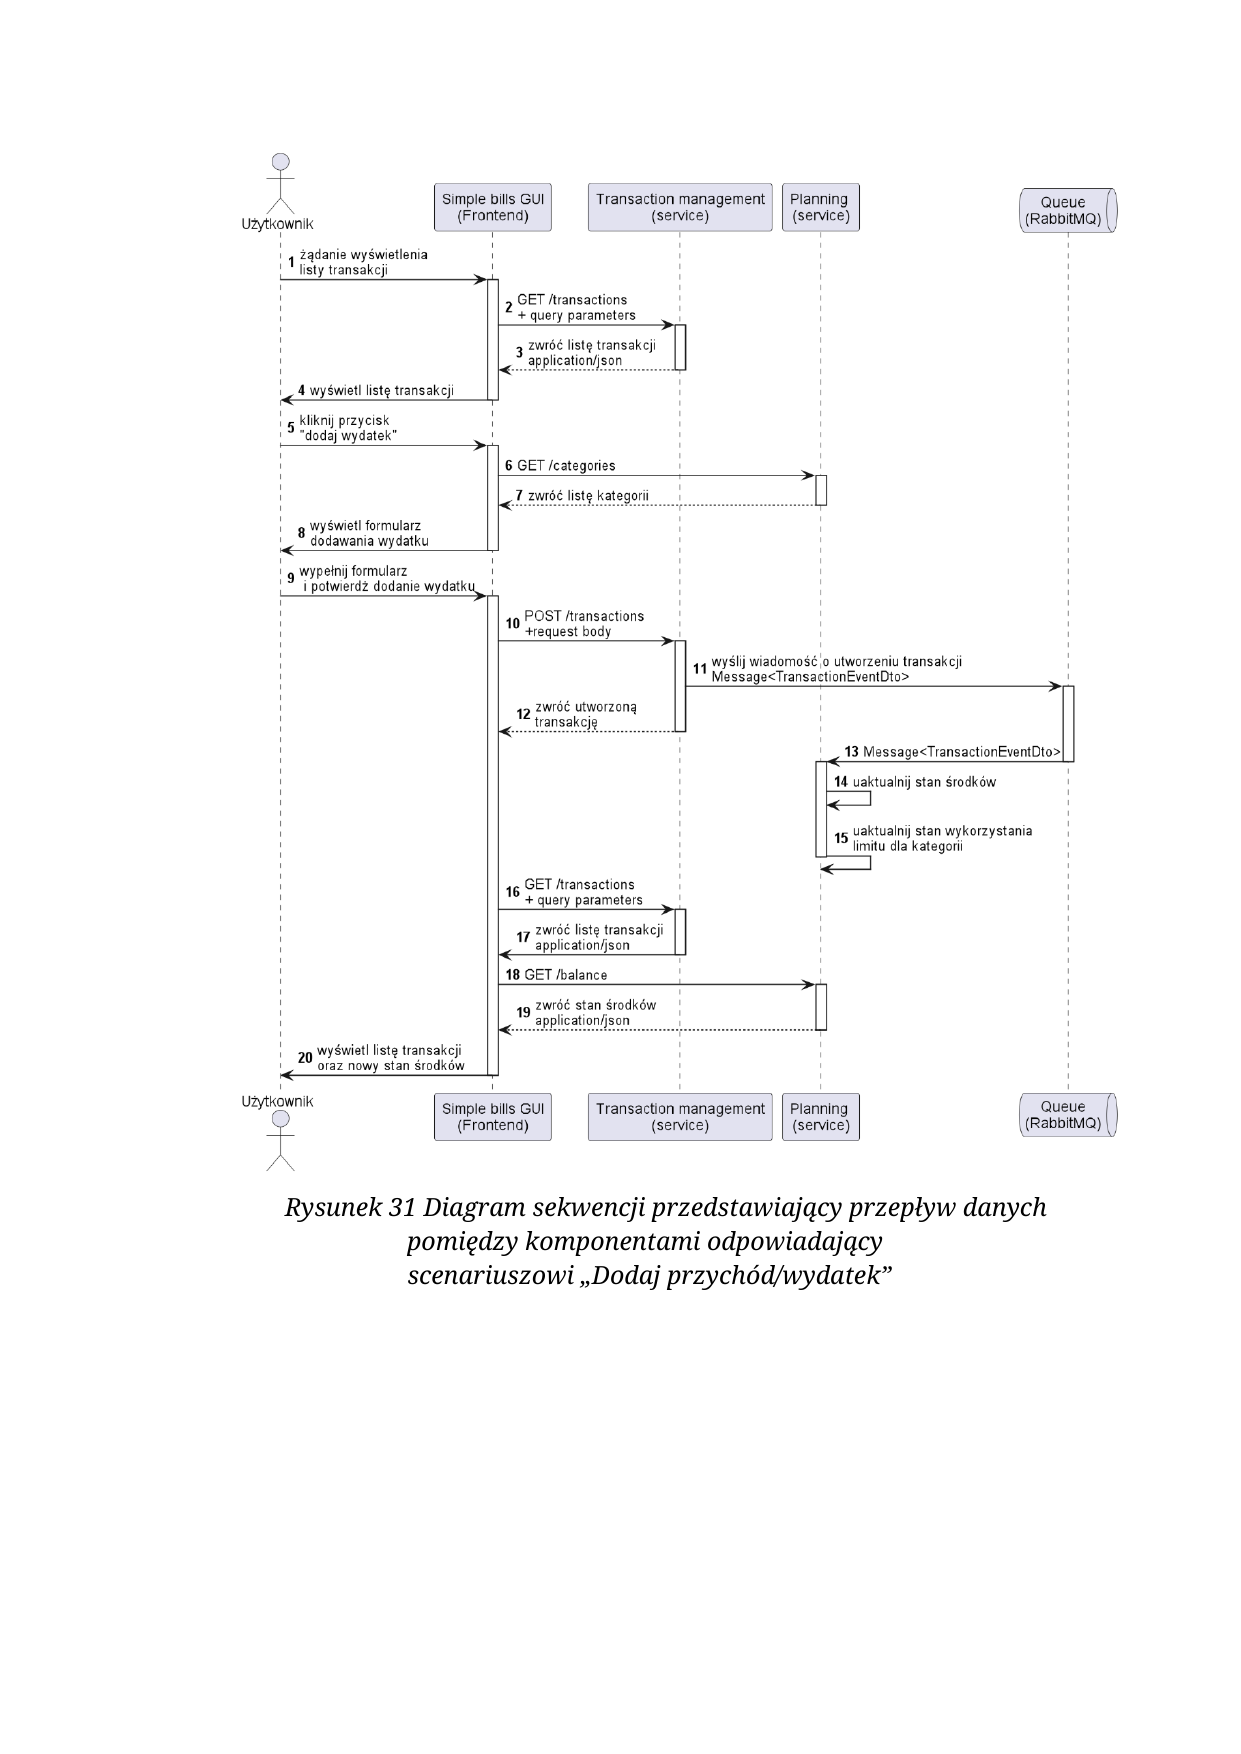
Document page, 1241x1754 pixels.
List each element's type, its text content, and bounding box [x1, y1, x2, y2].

picture [236, 147, 1123, 1177]
